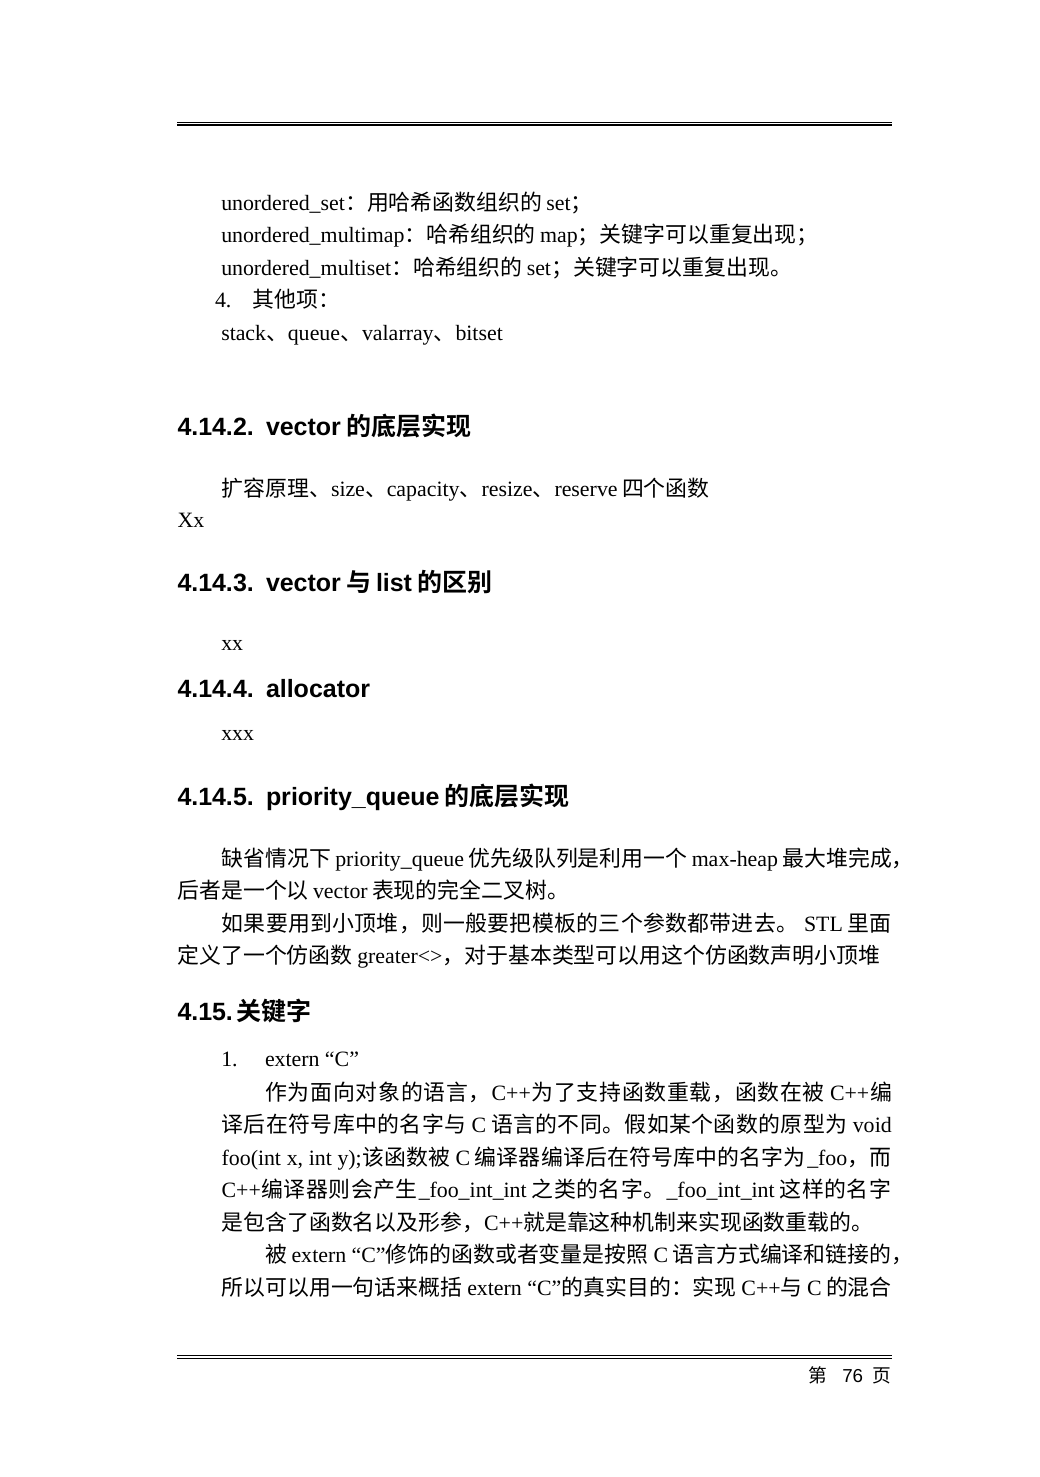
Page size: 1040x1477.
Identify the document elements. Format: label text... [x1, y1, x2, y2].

text xx [177, 627, 892, 659]
text unordered_multiset：哈希组织的set；关键字可以重复出现。 [177, 249, 892, 282]
subtitle vector的底层实现 [177, 392, 892, 457]
list 其他项： [215, 282, 892, 314]
subtitle allocator [177, 672, 892, 704]
subtitle 关键字 [177, 977, 892, 1042]
subtitle priority_queue的底层实现 [177, 762, 892, 827]
text 如果要用到小顶堆，则一般要把模板的三个参数都带进去。 STL里面定义了一个仿函数 greater<>，对于基本类型可以用这个仿函数声明小顶堆 [177, 906, 892, 971]
text 缺省情况下priority_queue优先级队列是利用一个max-heap最大堆完成，后者是一个以vector表现的完全二叉树。 [177, 841, 892, 906]
text 作为面向对象的语言，C++为了支持函数重载，函数在被C++编译后在符号库中的名字与C语言的不同。假如某个函数的原型为void foo(int x, int y);该函数被C编译器编译后在符号库中的名字为_foo，而C++编译器则会产生_foo_int_int之类的名字。_foo_int_int这样的名字是包含了函数名以及形参，C++就是靠这种机制来实现函数重载的。 [221, 1074, 892, 1237]
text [221, 1237, 892, 1302]
list extern “C” [221, 1042, 892, 1074]
text unordered_set：用哈希函数组织的set； [177, 184, 892, 217]
text stack、queue、valarray、bitset [177, 314, 892, 347]
text 扩容原理、size、capacity、resize、reserve四个函数 [177, 470, 892, 503]
text unordered_multimap：哈希组织的map；关键字可以重复出现； [177, 217, 892, 249]
text xxx [177, 717, 892, 749]
text Xx [177, 503, 892, 535]
subtitle vector与list的区别 [177, 548, 892, 613]
